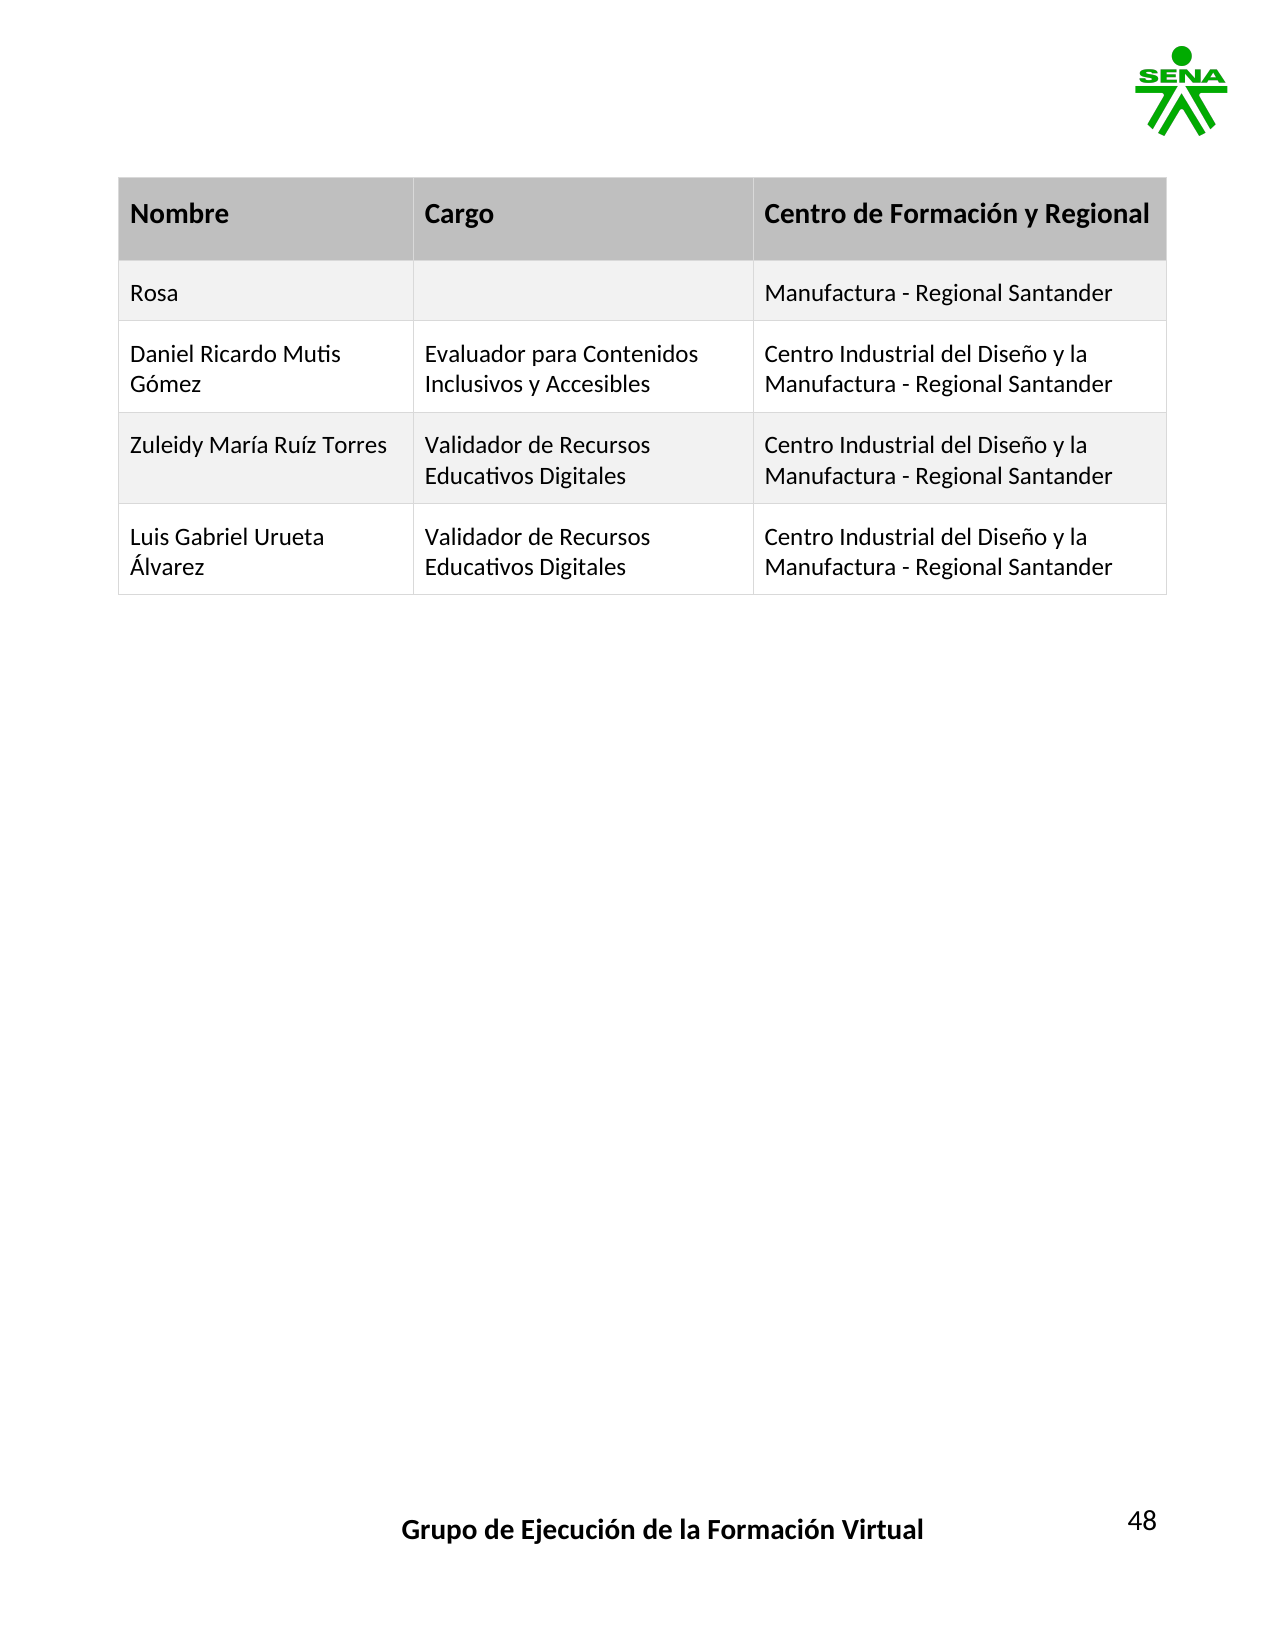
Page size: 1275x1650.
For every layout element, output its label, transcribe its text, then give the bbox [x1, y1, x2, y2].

table_cell Validador de Recursos Educativos Digitales [414, 504, 753, 594]
table_header Nombre [119, 178, 413, 260]
table_cell Zuleidy María Ruíz Torres [119, 413, 413, 503]
table_cell Centro Industrial del Diseño y la Manufactura - Regional Santander [754, 261, 1166, 320]
table_cell Actividad Didáctica [414, 261, 753, 320]
table_cell Validador de Recursos Educativos Digitales [414, 413, 753, 503]
table_cell Luis Gabriel Urueta Álvarez [119, 504, 413, 594]
picture [1135, 46, 1228, 136]
table_header Centro de Formación y Regional [754, 178, 1166, 260]
table_cell Evaluador para Contenidos Inclusivos y Accesibles [414, 321, 753, 412]
table_cell Daniel Ricardo Mutis Gómez [119, 321, 413, 412]
table_header Cargo [414, 178, 753, 260]
table_cell Centro Industrial del Diseño y la Manufactura - Regional Santander [754, 413, 1166, 503]
table_cell Centro Industrial del Diseño y la Manufactura - Regional Santander [754, 504, 1166, 594]
table_cell Andrea Paola Botello De la Rosa [119, 261, 413, 320]
table_cell Centro Industrial del Diseño y la Manufactura - Regional Santander [754, 321, 1166, 412]
